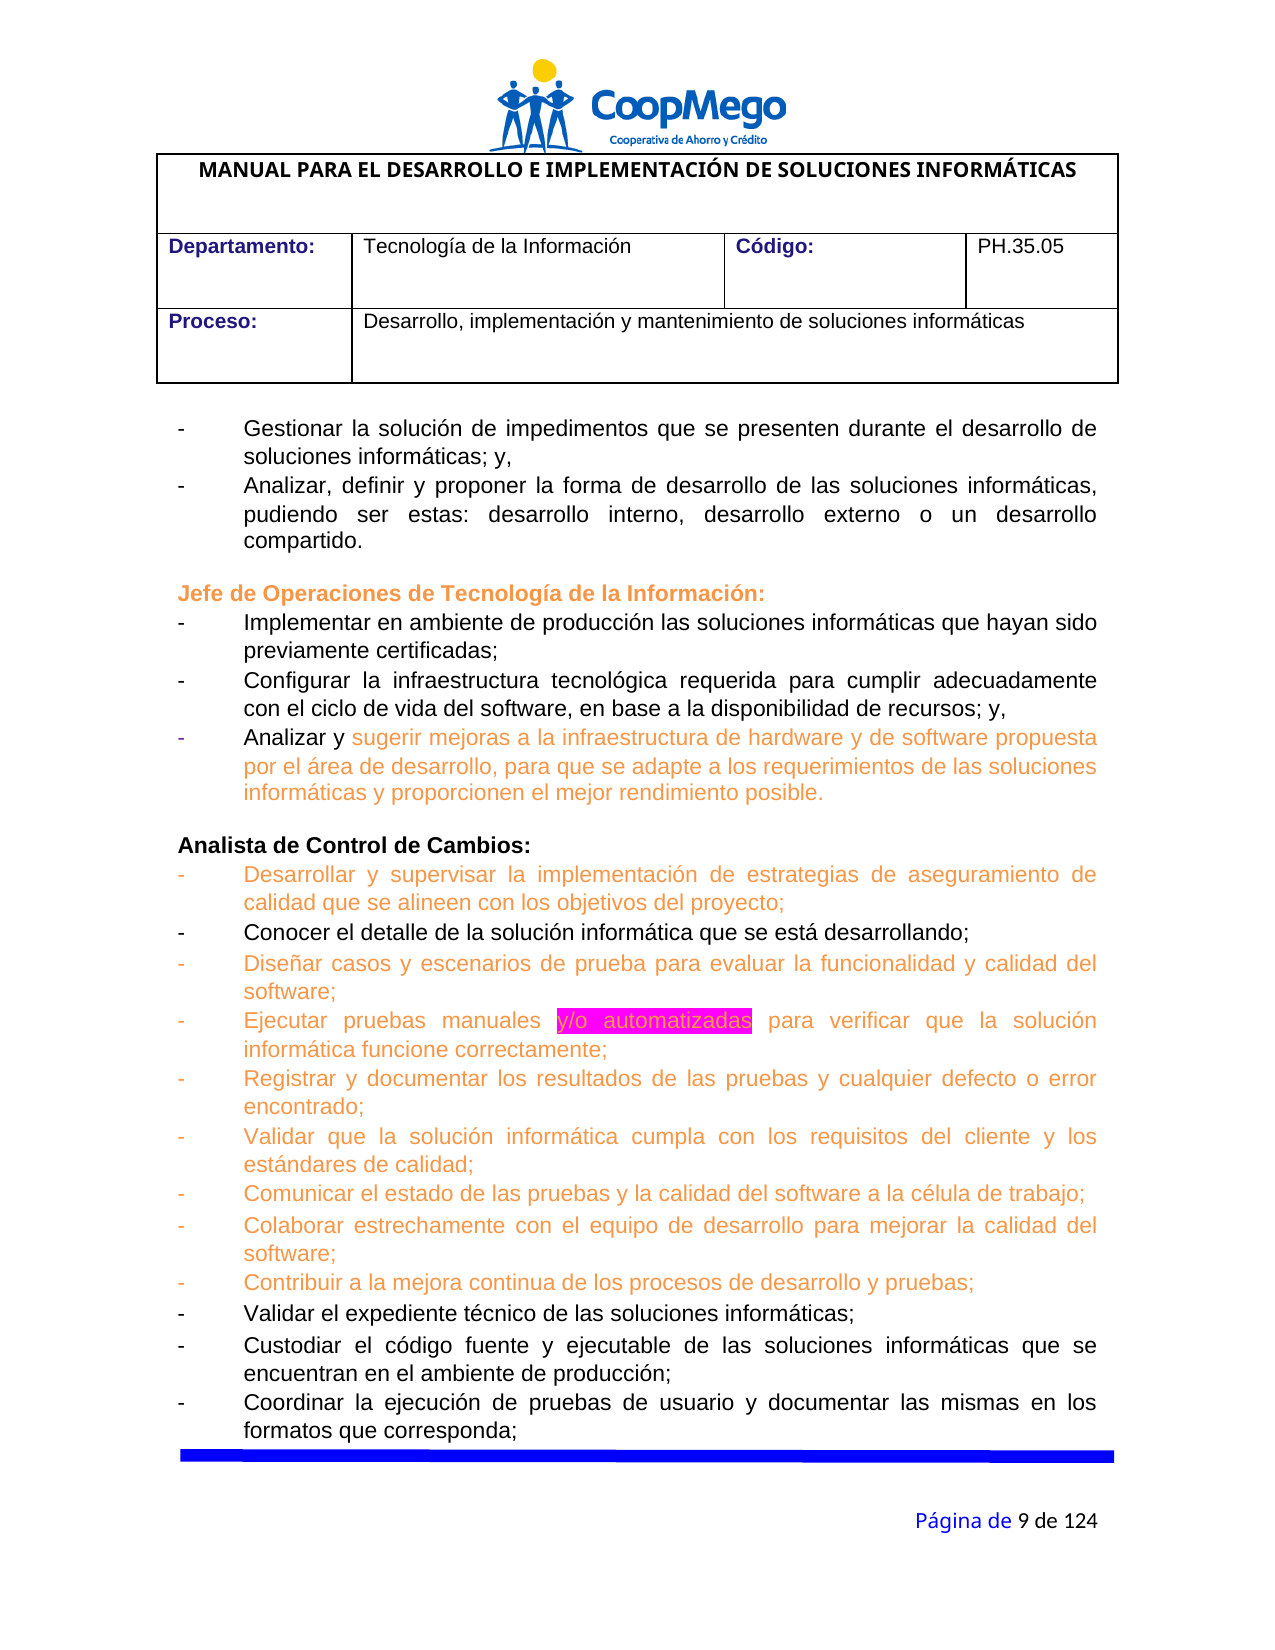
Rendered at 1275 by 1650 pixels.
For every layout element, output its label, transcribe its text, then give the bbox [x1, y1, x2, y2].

text Ejecutar pruebas manuales y/o automatizadas para verificar que la solución informática funcione correctamente; [177, 1004, 1098, 1062]
text Validar el expediente técnico de las soluciones informáticas; [177, 1297, 1098, 1329]
text Diseñar casos y escenarios de prueba para evaluar la funcionalidad y calidad del software; [177, 947, 1098, 1004]
text Implementar en ambiente de producción las soluciones informáticas que hayan sido previamente certificadas; [177, 606, 1098, 664]
text Analizar y sugerir mejoras a la infraestructura de hardware y de software propuesta por el área de desarrollo, para que se adapte a los requerimientos de las soluciones informáticas y proporcionen el mejor rendimiento posible. [177, 721, 1098, 805]
picture [488, 59, 787, 153]
text Analista de Control de Cambios: [177, 832, 1098, 858]
text Gestionar la solución de impedimentos que se presenten durante el desarrollo de soluciones informáticas; y, [177, 412, 1098, 469]
text Analizar, definir y proponer la forma de desarrollo de las soluciones informáticas, pudiendo ser estas: desarrollo interno, desarrollo externo o un desarrollo compartido. [177, 469, 1098, 553]
text Contribuir a la mejora continua de los procesos de desarrollo y pruebas; [177, 1266, 1098, 1297]
text Validar que la solución informática cumpla con los requisitos del cliente y los estándares de calidad; [177, 1120, 1098, 1177]
text Coordinar la ejecución de pruebas de usuario y documentar las mismas en los formatos que corresponda; [177, 1386, 1098, 1444]
text Custodiar el código fuente y ejecutable de las soluciones informáticas que se encuentran en el ambiente de producción; [177, 1329, 1098, 1386]
text Conocer el detalle de la solución informática que se está desarrollando; [177, 916, 1098, 947]
text Jefe de Operaciones de Tecnología de la Información: [177, 580, 1098, 606]
text Colaborar estrechamente con el equipo de desarrollo para mejorar la calidad del software; [177, 1208, 1098, 1266]
text Registrar y documentar los resultados de las pruebas y cualquier defecto o error encontrado; [177, 1062, 1098, 1120]
text Comunicar el estado de las pruebas y la calidad del software a la célula de trabajo; [177, 1177, 1098, 1208]
text Desarrollar y supervisar la implementación de estrategias de aseguramiento de calidad que se alineen con los objetivos del proyecto; [177, 858, 1098, 916]
text Configurar la infraestructura tecnológica requerida para cumplir adecuadamente con el ciclo de vida del software, en base a la disponibilidad de recursos; y, [177, 664, 1098, 721]
